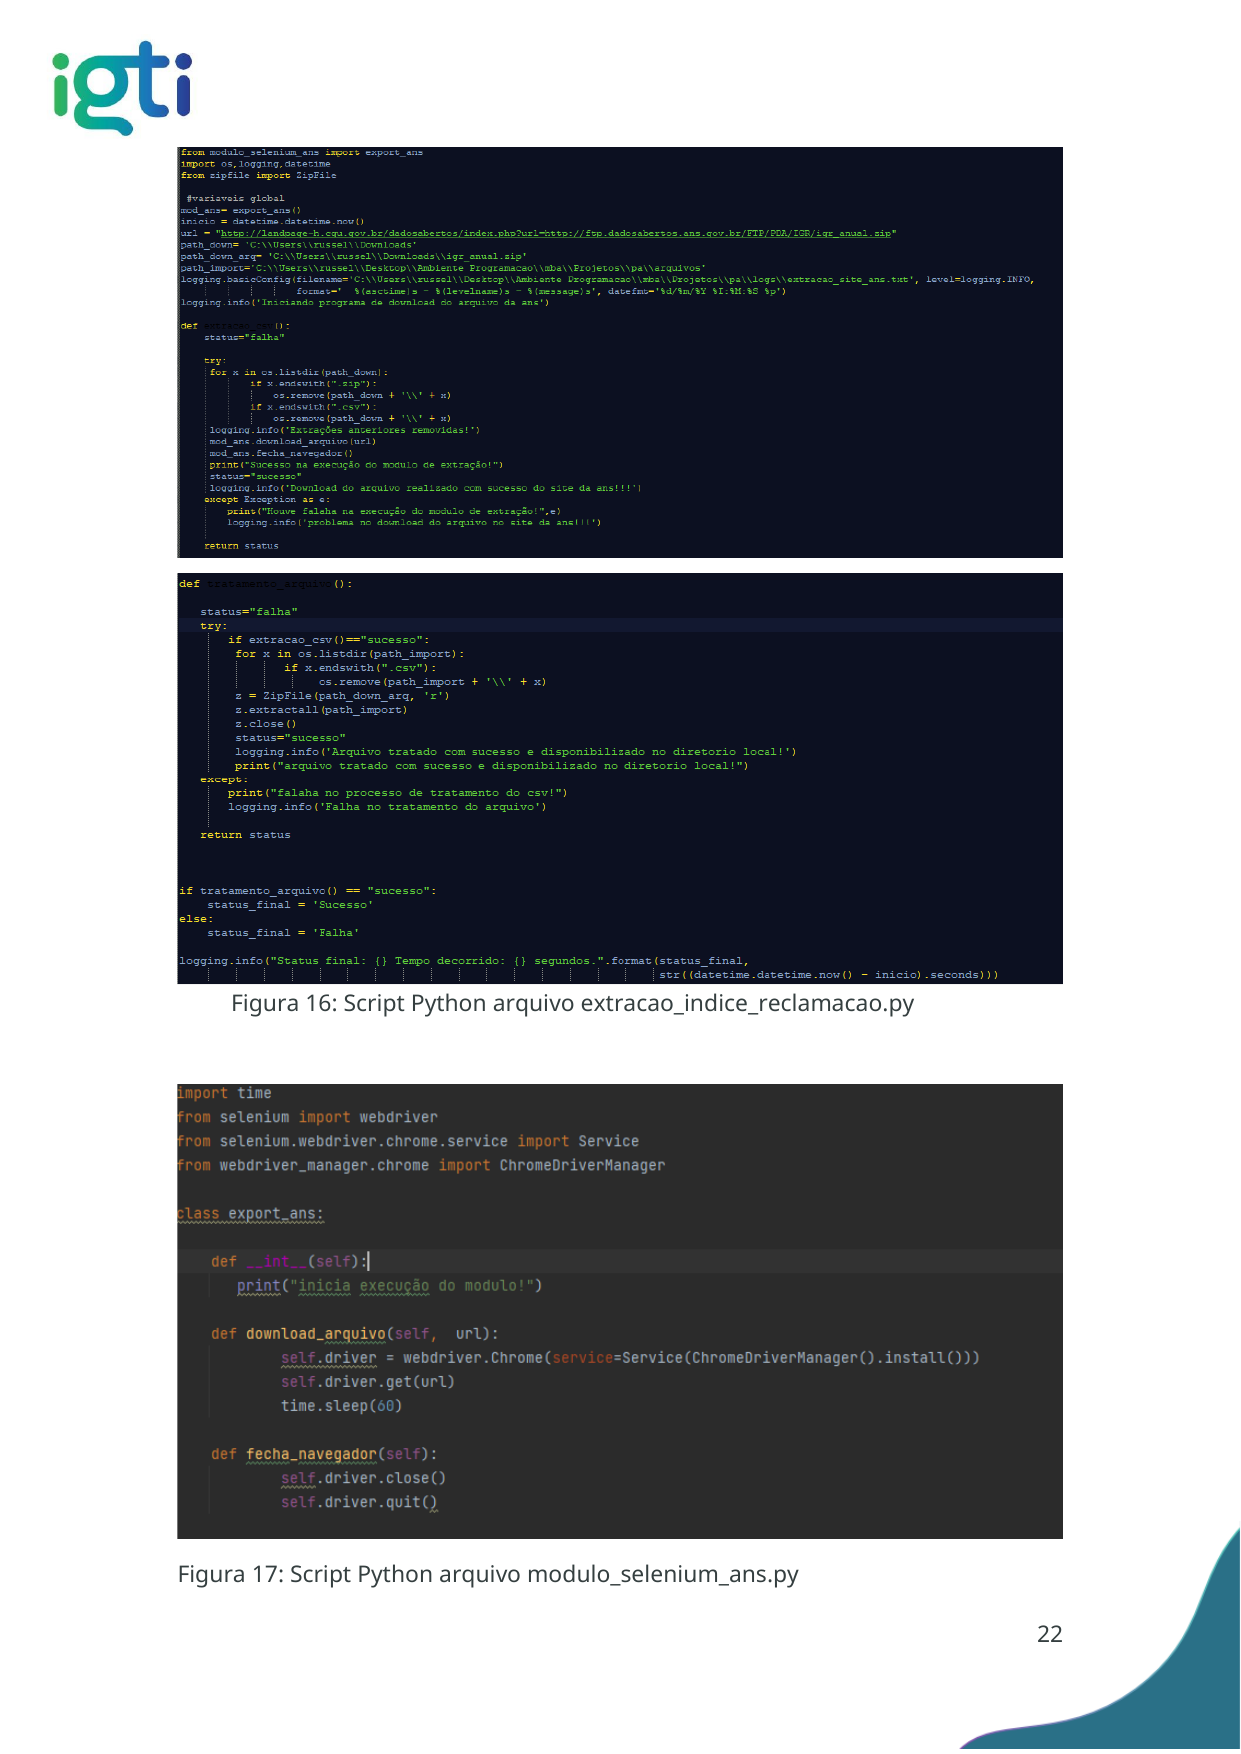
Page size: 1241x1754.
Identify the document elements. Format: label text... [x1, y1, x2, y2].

picture [37, 34, 205, 141]
picture [177, 573, 1063, 985]
text Figura 16: Script Python arquivo extracao_indice_reclamacao.py [177, 985, 1063, 1018]
picture [177, 147, 1063, 558]
text Figura 17: Script Python arquivo modulo_selenium_ans.py [177, 1556, 1063, 1589]
picture [177, 1084, 1241, 1749]
